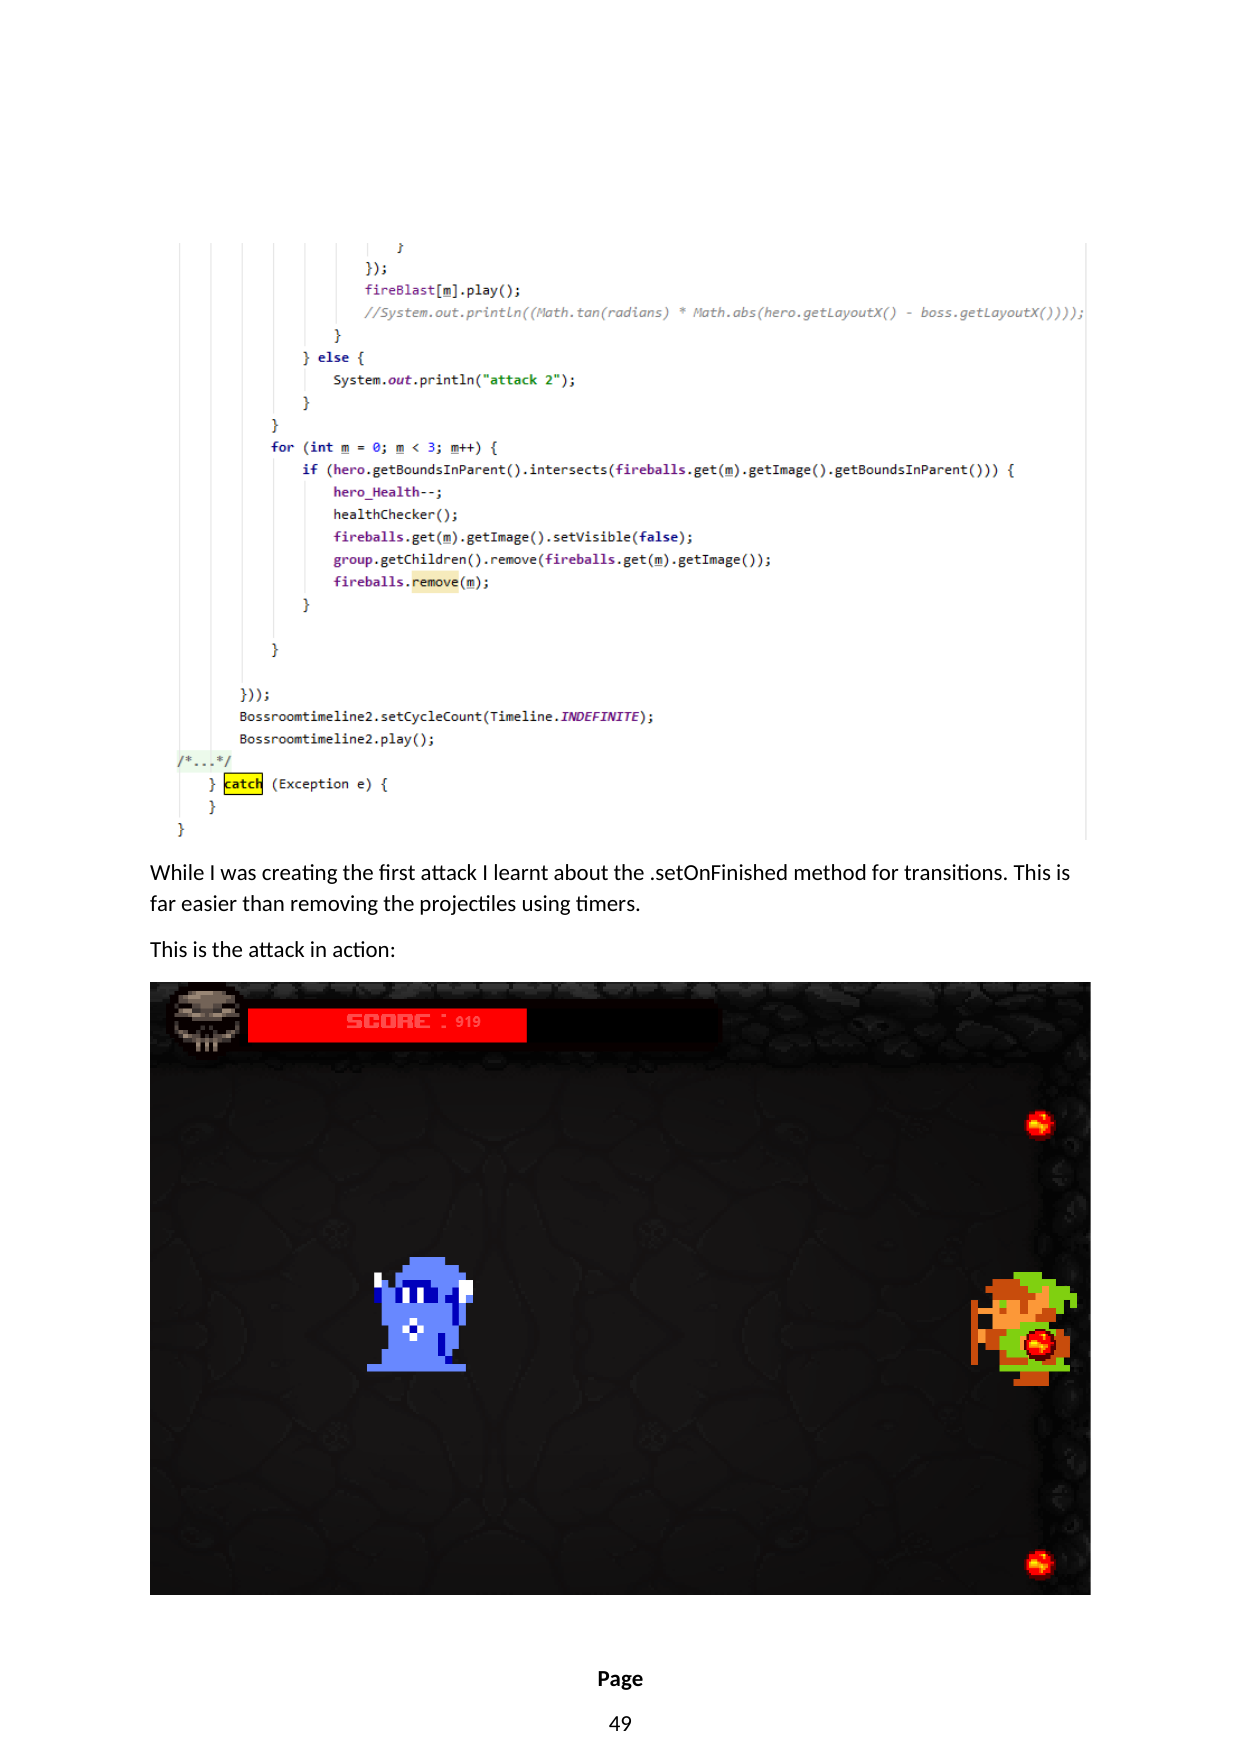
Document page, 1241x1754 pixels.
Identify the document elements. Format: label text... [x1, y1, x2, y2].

picture [150, 243, 1091, 840]
text While I was creating the first attack I learnt about the .setOnFinished method for transitions. This is far easier than removing the projectiles using timers. [150, 858, 1090, 917]
picture [150, 982, 1091, 1595]
text This is the attack in action: [150, 936, 1090, 963]
